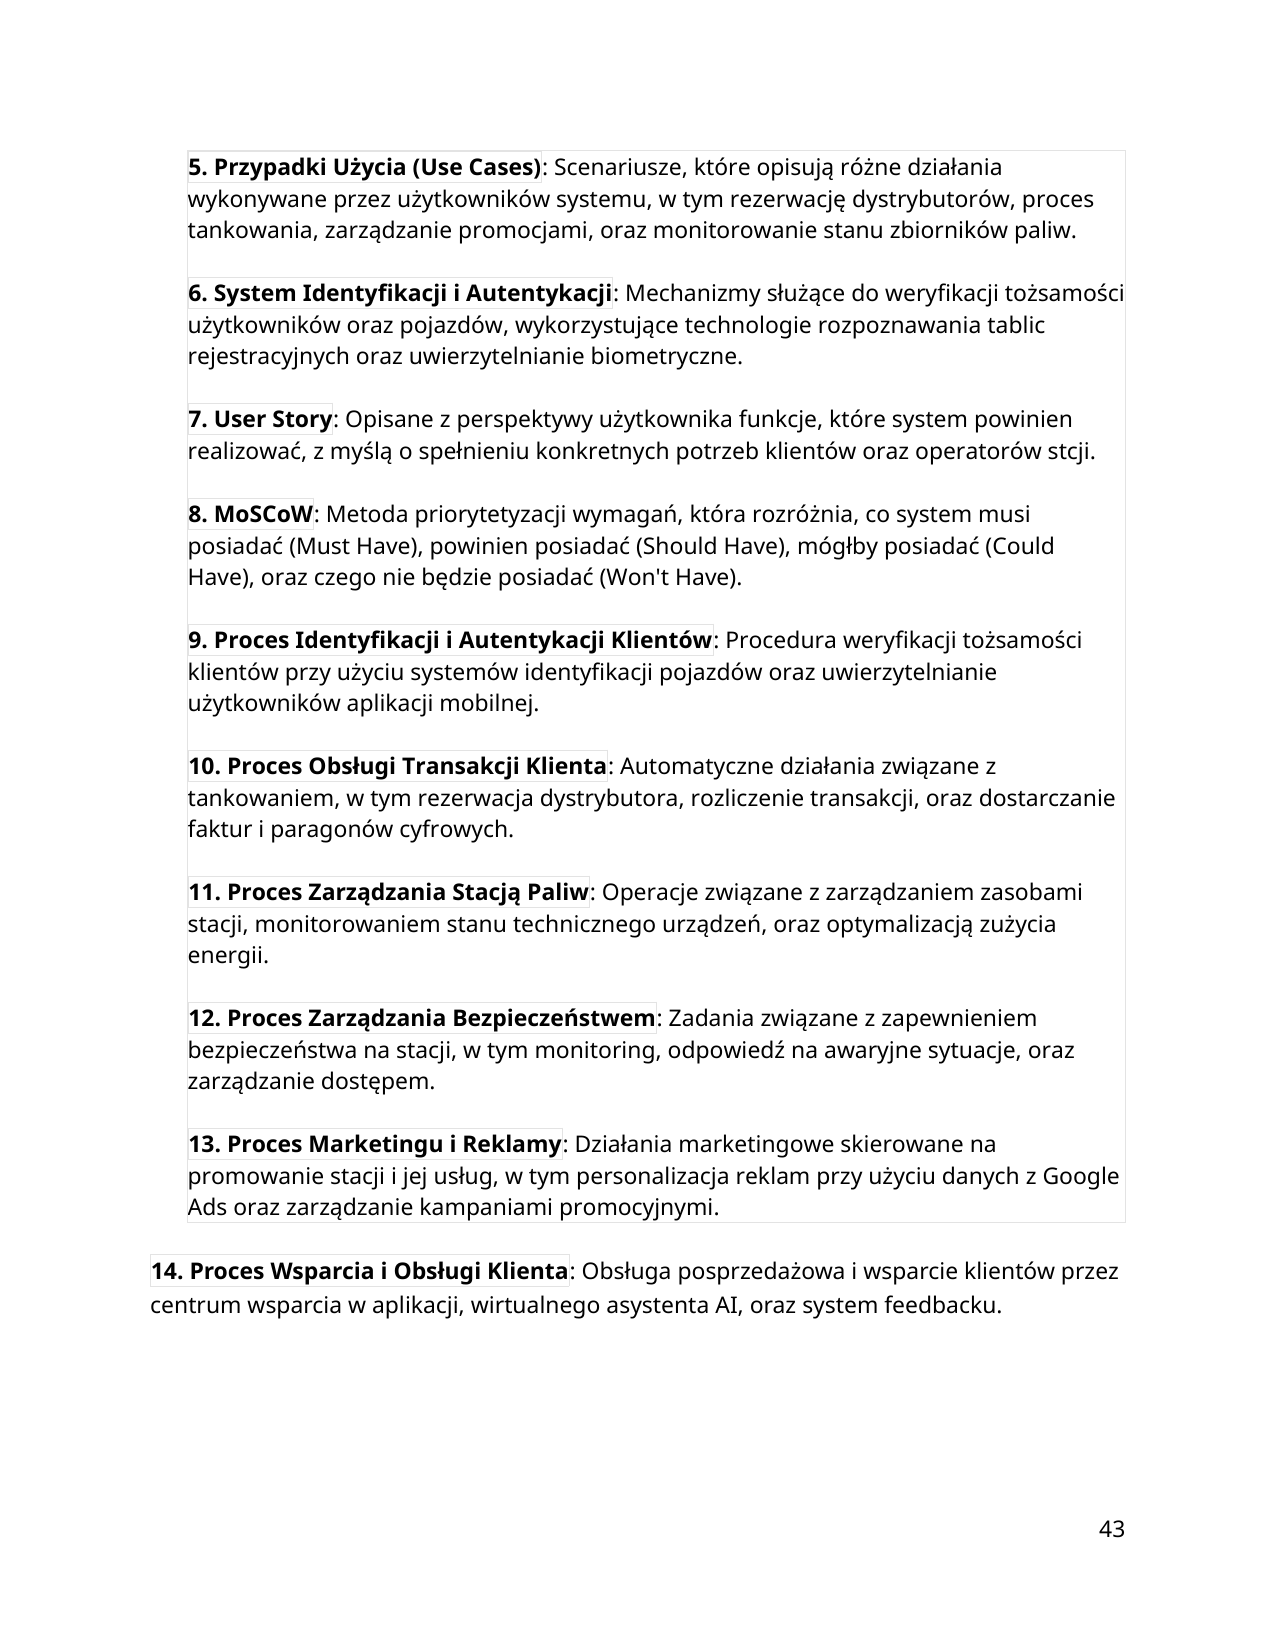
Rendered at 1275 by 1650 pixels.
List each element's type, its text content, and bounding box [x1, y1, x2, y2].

text 5. Przypadki Użycia (Use Cases): Scenariusze, które opisują różne działania wykonywane przez użytkowników systemu, w tym rezerwację dystrybutorów, proces tankowania, zarządzanie promocjami, oraz monitorowanie stanu zbiorników paliw. [188, 151, 1125, 245]
text 6. System Identyfikacji i Autentykacji: Mechanizmy służące do weryfikacji tożsamości użytkowników oraz pojazdów, wykorzystujące technologie rozpoznawania tablic rejestracyjnych oraz uwierzytelnianie biometryczne. [188, 276, 1125, 371]
text 14. Proces Wsparcia i Obsługi Klienta: Obsługa posprzedażowa i wsparcie klientów przez centrum wsparcia w aplikacji, wirtualnego asystenta AI, oraz system feedbacku. [150, 1254, 1125, 1320]
text 8. MoSCoW: Metoda priorytetyzacji wymagań, która rozróżnia, co system musi posiadać (Must Have), powinien posiadać (Should Have), mógłby posiadać (Could Have), oraz czego nie będzie posiadać (Won't Have). [188, 497, 1125, 592]
text 9. Proces Identyfikacji i Autentykacji Klientów: Procedura weryfikacji tożsamości klientów przy użyciu systemów identyfikacji pojazdów oraz uwierzytelnianie użytkowników aplikacji mobilnej. [188, 623, 1125, 718]
text 11. Proces Zarządzania Stacją Paliw: Operacje związane z zarządzaniem zasobami stacji, monitorowaniem stanu technicznego urządzeń, oraz optymalizacją zużycia energii. [188, 875, 1125, 970]
text 10. Proces Obsługi Transakcji Klienta: Automatyczne działania związane z tankowaniem, w tym rezerwacja dystrybutora, rozliczenie transakcji, oraz dostarczanie faktur i paragonów cyfrowych. [188, 749, 1125, 844]
text 12. Proces Zarządzania Bezpieczeństwem: Zadania związane z zapewnieniem bezpieczeństwa na stacji, w tym monitoring, odpowiedź na awaryjne sytuacje, oraz zarządzanie dostępem. [188, 1001, 1125, 1096]
text 7. User Story: Opisane z perspektywy użytkownika funkcje, które system powinien realizować, z myślą o spełnieniu konkretnych potrzeb klientów oraz operatorów stcji. [188, 402, 1125, 466]
text 13. Proces Marketingu i Reklamy: Działania marketingowe skierowane na promowanie stacji i jej usług, w tym personalizacja reklam przy użyciu danych z Google Ads oraz zarządzanie kampaniami promocyjnymi. [188, 1127, 1125, 1222]
